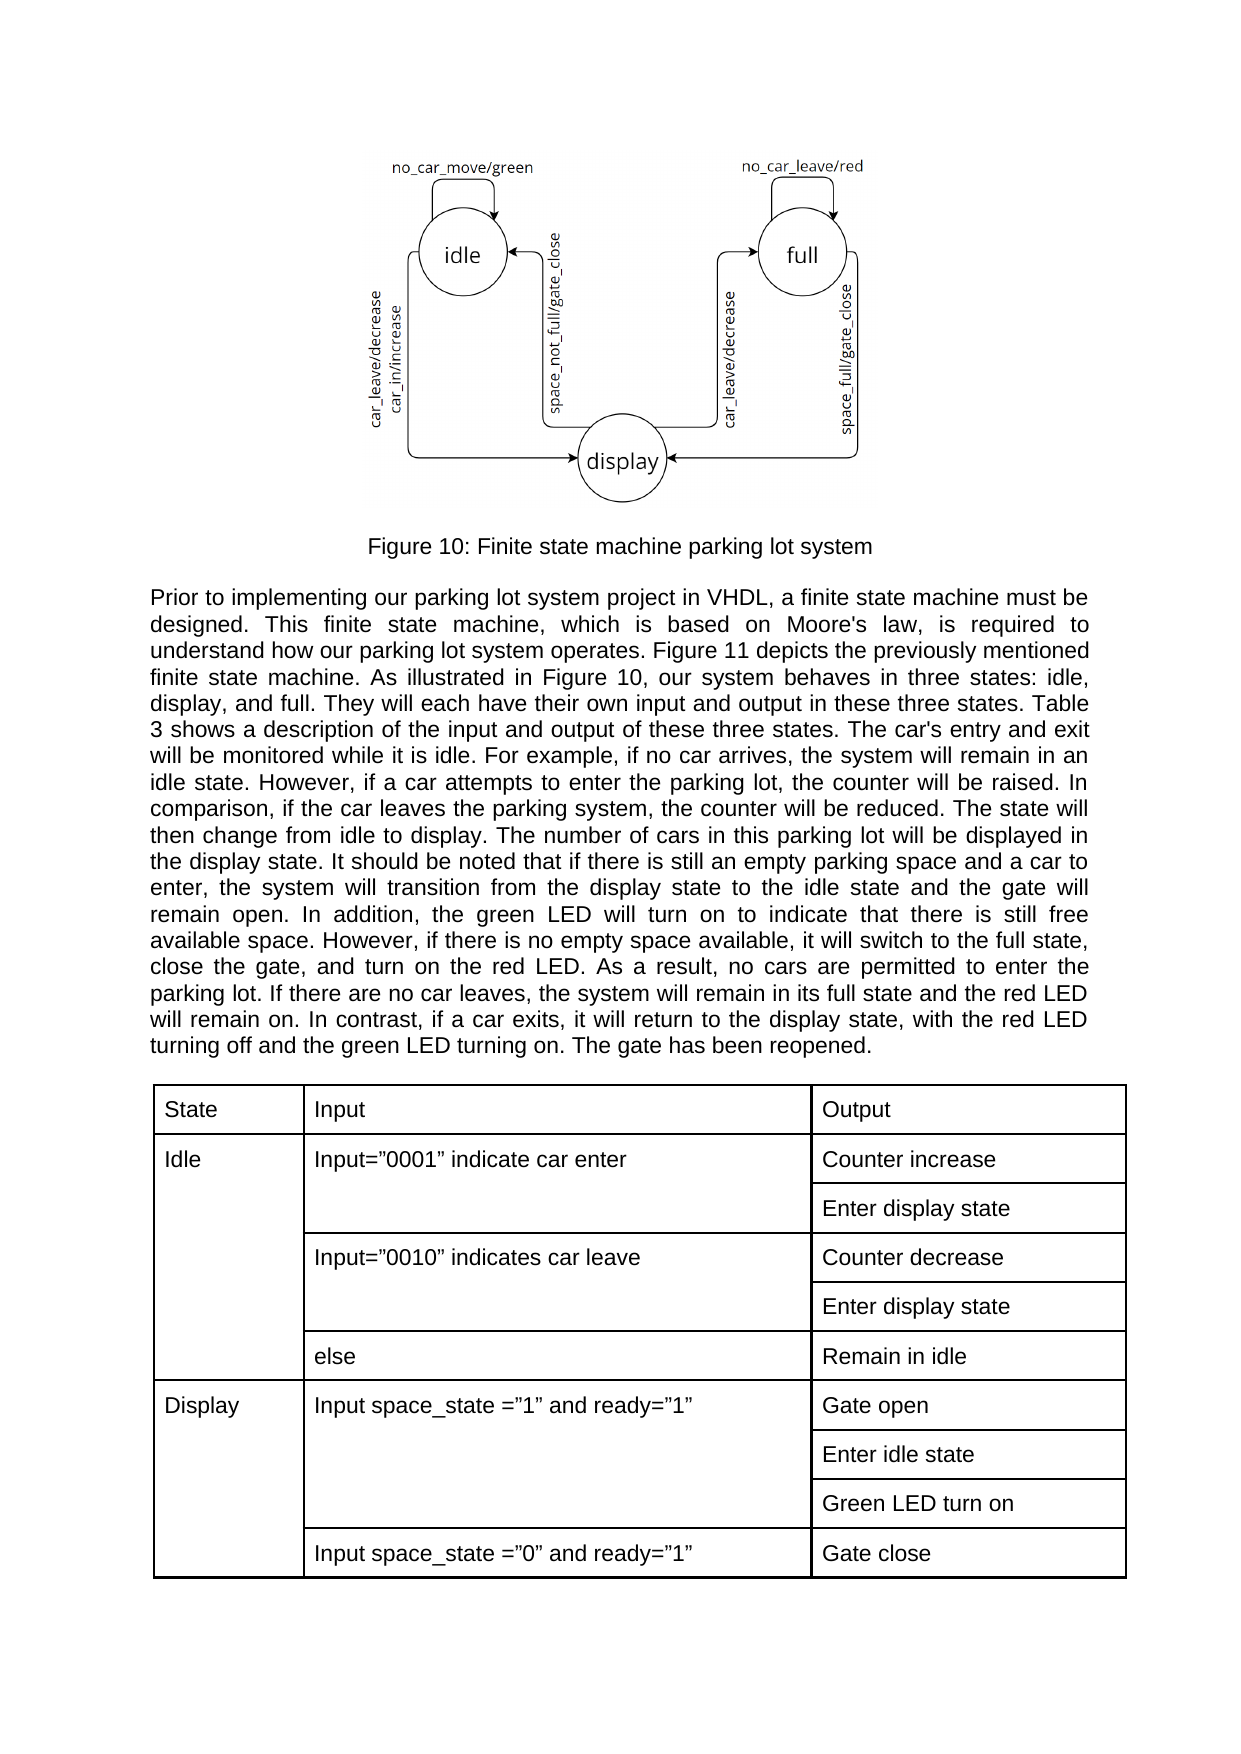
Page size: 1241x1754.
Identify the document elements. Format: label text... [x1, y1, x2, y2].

table_cell Gate open [813, 1381, 1125, 1429]
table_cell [305, 1529, 810, 1576]
table_cell Input=”0001” indicate car enter [305, 1135, 810, 1232]
table_cell Remain in idle [813, 1332, 1125, 1379]
table_header Output [813, 1086, 1125, 1133]
table_cell else [305, 1332, 810, 1379]
table_cell Enter idle state [813, 1431, 1125, 1478]
table_cell Green LED turn on [813, 1480, 1125, 1527]
table_cell Enter display state [813, 1283, 1125, 1330]
table_cell Gate close [813, 1529, 1125, 1576]
table_header State [155, 1086, 303, 1133]
text Figure 10: Finite state machine parking lot system [150, 533, 1090, 559]
picture [362, 150, 878, 508]
text Prior to implementing our parking lot system project in VHDL, a finite state machine must be designed. This finite state machine, which is based on Moore's law, is required to understand how our parking lot system operates. Figure 11 depicts the previously mentioned finite state machine. As illustrated in Figure 10, our system behaves in three states: idle, display, and full. They will each have their own input and output in these three states. Table 3 shows a description of the input and output of these three states. The car's entry and exit will be monitored while it is idle. For example, if no car arrives, the system will remain in an idle state. However, if a car attempts to enter the parking lot, the counter will be raised. In comparison, if the car leaves the parking system, the counter will be reduced. The state will then change from idle to display. The number of cars in this parking lot will be displayed in the display state. It should be noted that if there is still an empty parking space and a car to enter, the system will transition from the display state to the idle state and the gate will remain open. In addition, the green LED will turn on to indicate that there is still free available space. However, if there is no empty space available, it will switch to the full state, close the gate, and turn on the red LED. As a result, no cars are permitted to enter the parking lot. If there are no car leaves, the system will remain in its full state and the red LED will remain on. In contrast, if a car exits, it will return to the display state, with the red LED turning off and the green LED turning on. The gate has been reopened. [150, 584, 1090, 1059]
table_cell Counter decrease [813, 1234, 1125, 1281]
table_cell Display [155, 1381, 303, 1576]
table_cell Counter increase [813, 1135, 1125, 1182]
table_cell Enter display state [813, 1184, 1125, 1232]
table_header Input [305, 1086, 810, 1133]
table_cell Idle [155, 1135, 303, 1379]
table_cell Input=”0010” indicates car leave [305, 1234, 810, 1330]
table_cell Input space_state =”1” and ready=”1” [305, 1381, 810, 1527]
